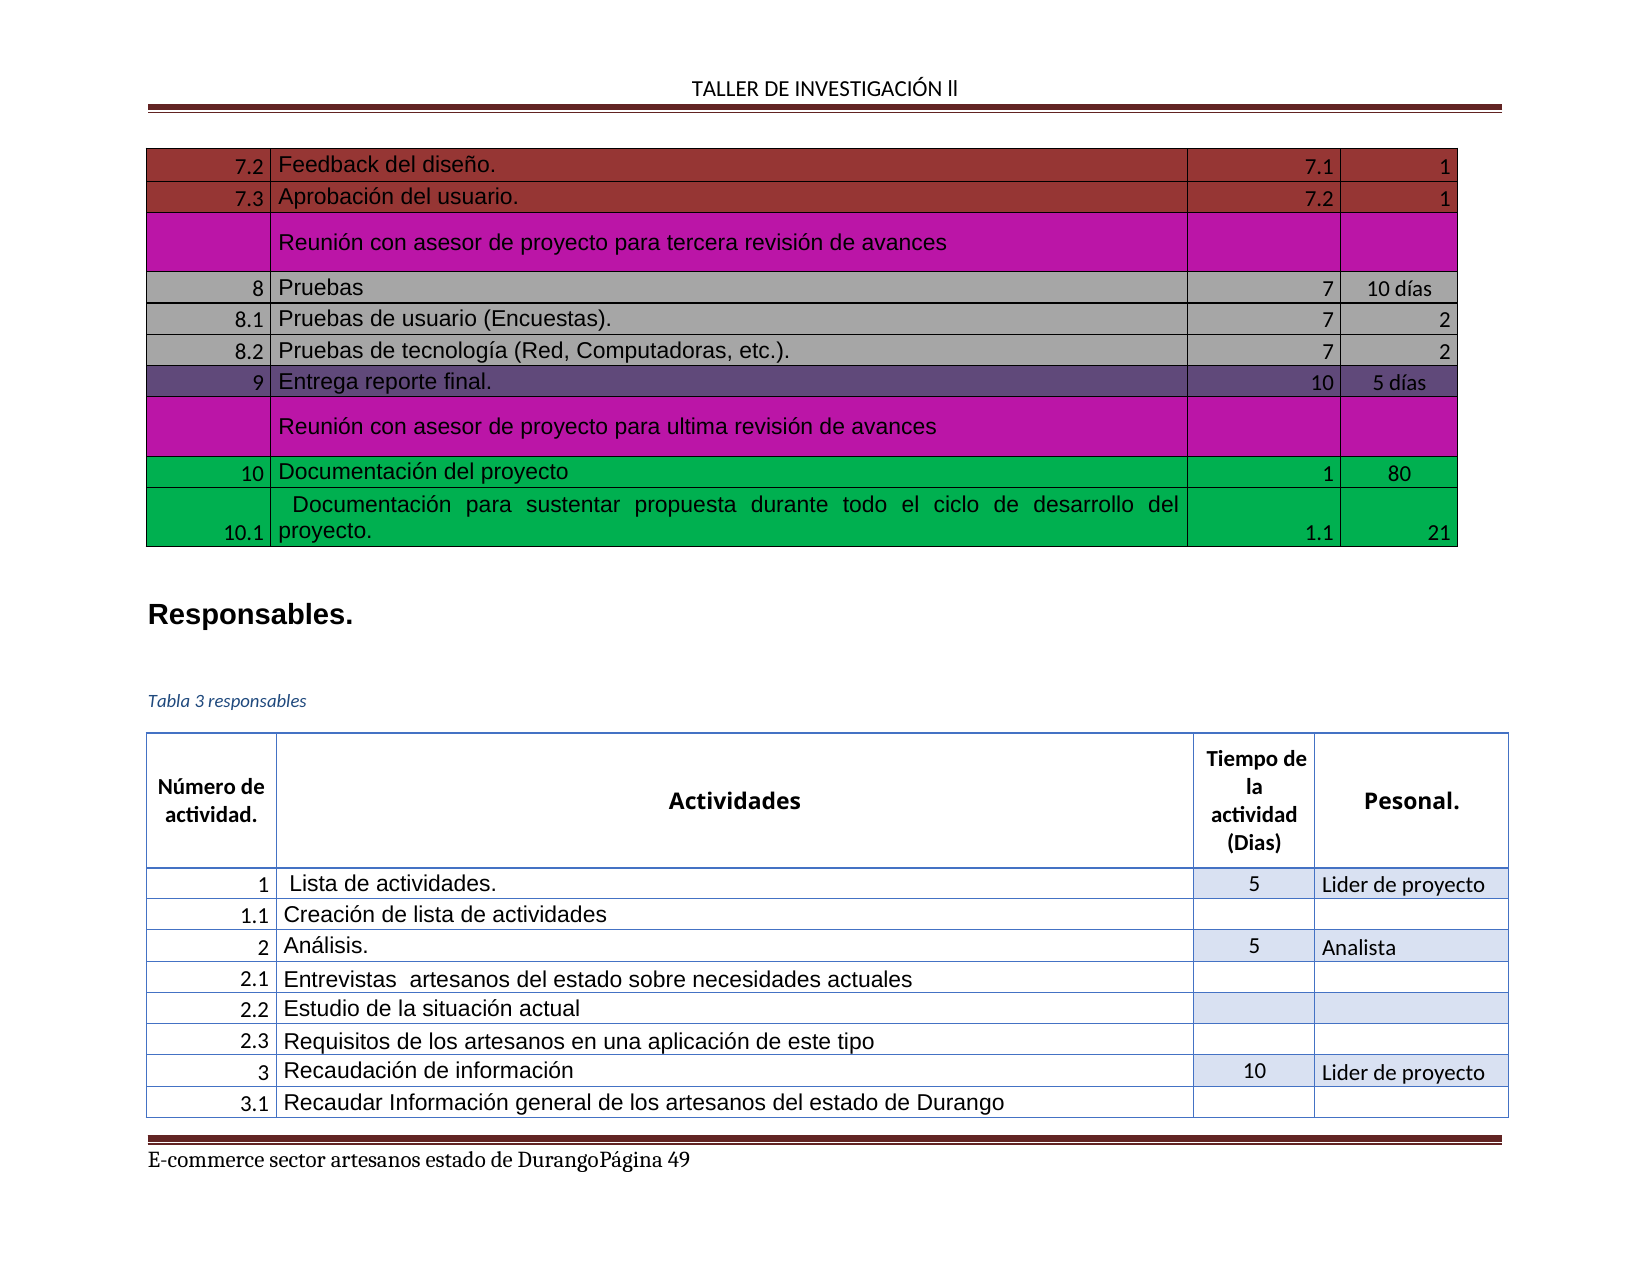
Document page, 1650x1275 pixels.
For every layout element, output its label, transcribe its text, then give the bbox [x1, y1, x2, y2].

table_cell [1188, 213, 1340, 271]
table_cell 2.1 [147, 962, 276, 992]
table_cell [1341, 397, 1457, 456]
table_cell 8 [147, 272, 270, 302]
table_cell 10 [147, 457, 270, 487]
table_cell Aprobación del usuario. [271, 182, 1187, 212]
table_cell [1315, 962, 1508, 992]
table_cell 10 [1188, 366, 1340, 396]
table_cell [1194, 1087, 1314, 1117]
table_cell 2 [1341, 304, 1457, 334]
table_cell Estudio de la situación actual [277, 993, 1193, 1023]
table_cell 7 [1188, 272, 1340, 302]
table_cell Pruebas de usuario (Encuestas). [271, 304, 1187, 334]
table_cell 2.2 [147, 993, 276, 1023]
table_cell [1341, 213, 1457, 271]
table_cell 10 días [1341, 272, 1457, 302]
table_header Pesonal. [1315, 734, 1508, 867]
table_cell 10 [1194, 1055, 1314, 1086]
table_cell 7.1 [1188, 149, 1340, 181]
table_cell [1315, 993, 1508, 1023]
table_cell 9 [147, 366, 270, 396]
table_cell 5 [1194, 869, 1314, 898]
table_cell 10.1 [147, 488, 270, 546]
table_cell 5 [1194, 930, 1314, 961]
table_cell 1 [1188, 457, 1340, 487]
table_cell 8.2 [147, 335, 270, 365]
table_cell Recaudar Información general de los artesanos del estado de Durango [277, 1087, 1193, 1117]
table_cell Creación de lista de actividades [277, 899, 1193, 929]
table_cell 21 [1341, 488, 1457, 546]
table_cell Feedback del diseño. [271, 149, 1187, 181]
table_cell 1 [1341, 182, 1457, 212]
table_cell [1315, 899, 1508, 929]
table_cell 2 [147, 930, 276, 961]
table_cell Pruebas de tecnología (Red, Computadoras, etc.). [271, 335, 1187, 365]
table_cell 8.1 [147, 304, 270, 334]
table_header Tiempo de la actividad (Dias) [1194, 734, 1314, 867]
table_cell Requisitos de los artesanos en una aplicación de este tipo [277, 1024, 1193, 1054]
table_cell [1194, 899, 1314, 929]
table_cell Lista de actividades. [277, 869, 1193, 898]
table_cell 7 [1188, 304, 1340, 334]
subtitle Responsables. [148, 597, 1502, 631]
table_cell 2 [1341, 335, 1457, 365]
table_cell [1194, 1024, 1314, 1054]
table_cell [1315, 1024, 1508, 1054]
table_cell Entrega reporte final. [271, 366, 1187, 396]
table_cell [1194, 962, 1314, 992]
table_cell 5 días [1341, 366, 1457, 396]
table_cell Pruebas [271, 272, 1187, 302]
table_header Actividades [277, 734, 1193, 867]
text Tabla 3 responsables [148, 689, 1502, 712]
table_cell Reunión con asesor de proyecto para ultima revisión de avances [271, 397, 1187, 456]
table_cell Reunión con asesor de proyecto para tercera revisión de avances [271, 213, 1187, 271]
table_cell 1 [1341, 149, 1457, 181]
table_header Número de actividad. [147, 734, 276, 867]
table_cell 7.2 [1188, 182, 1340, 212]
table_cell [147, 397, 270, 456]
table_cell 7.3 [147, 182, 270, 212]
table_cell [1315, 1087, 1508, 1117]
table_cell Recaudación de información [277, 1055, 1193, 1086]
table_cell 1.1 [147, 899, 276, 929]
table_cell 7 [1188, 335, 1340, 365]
table_cell [1188, 397, 1340, 456]
table_cell Entrevistas artesanos del estado sobre necesidades actuales [277, 962, 1193, 992]
table_cell 1.1 [1188, 488, 1340, 546]
table_cell Analista [1315, 930, 1508, 961]
table_cell [147, 213, 270, 271]
table_cell Documentación del proyecto [271, 457, 1187, 487]
table_cell 2.3 [147, 1024, 276, 1054]
table_cell 7.2 [147, 149, 270, 181]
table_cell 3.1 [147, 1087, 276, 1117]
table_cell 1 [147, 869, 276, 898]
table_cell Lider de proyecto [1315, 1055, 1508, 1086]
table_cell Documentación para sustentar propuesta durante todo el ciclo de desarrollo del proyecto. [271, 488, 1187, 546]
table_cell [1194, 993, 1314, 1023]
table_cell Lider de proyecto [1315, 869, 1508, 898]
table_cell 80 [1341, 457, 1457, 487]
table_cell Análisis. [277, 930, 1193, 961]
table_cell 3 [147, 1055, 276, 1086]
